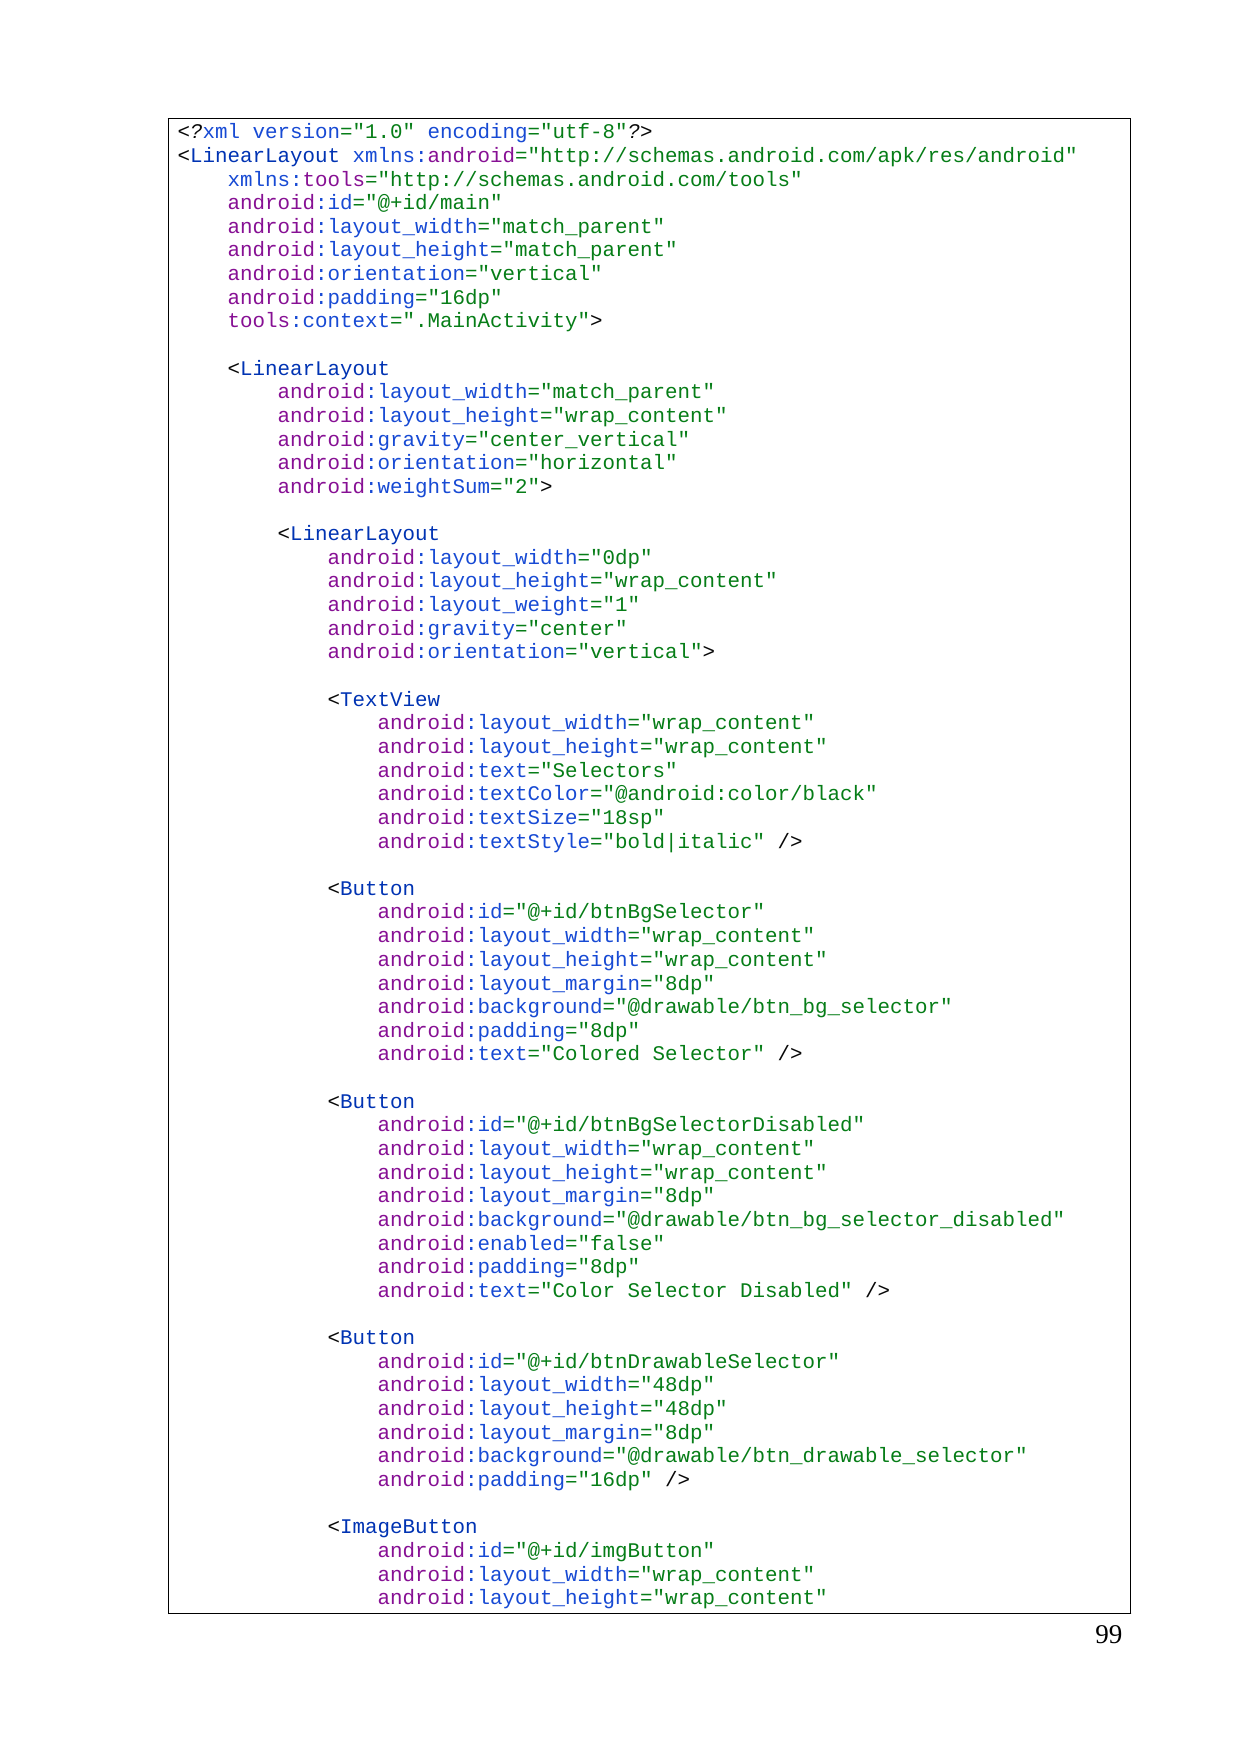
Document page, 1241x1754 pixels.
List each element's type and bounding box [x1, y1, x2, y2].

text [169, 119, 1130, 1613]
